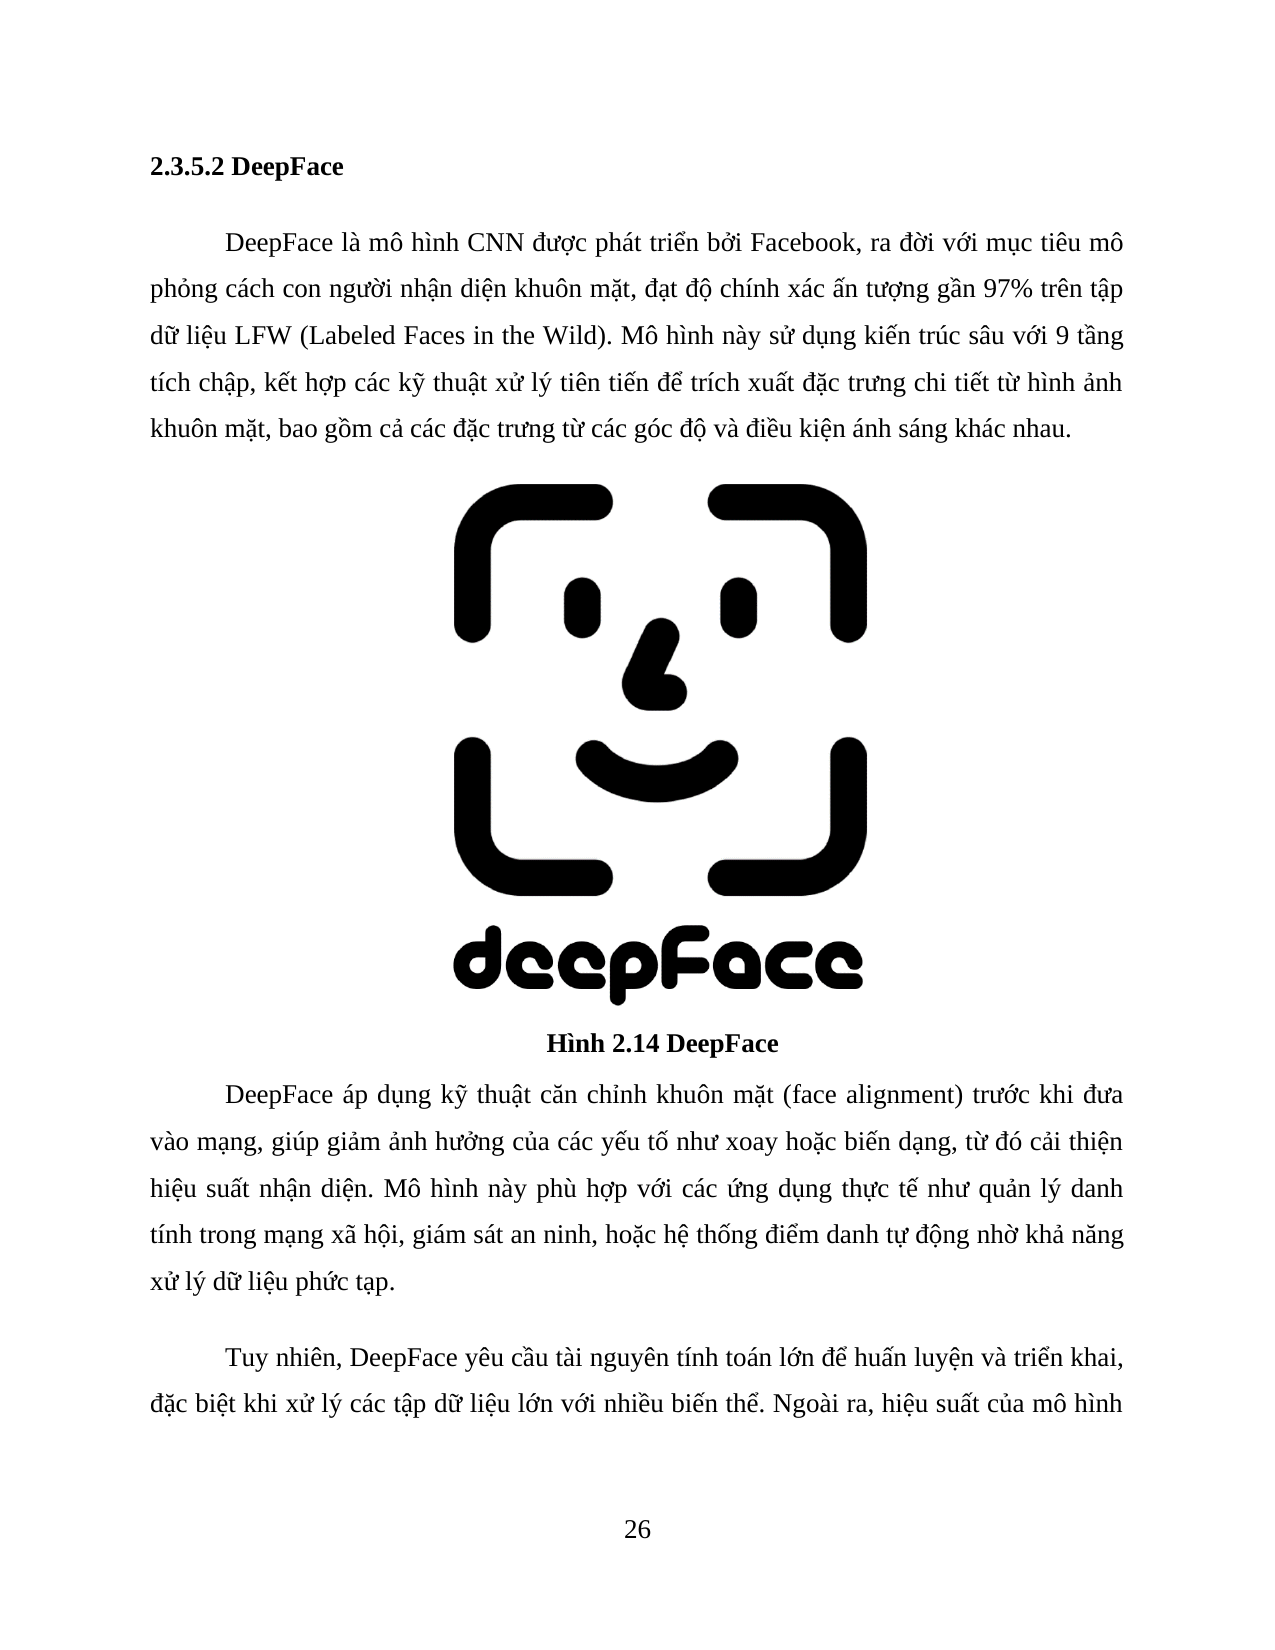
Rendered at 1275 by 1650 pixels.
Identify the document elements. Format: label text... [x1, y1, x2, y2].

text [150, 1341, 1125, 1419]
picture [432, 467, 893, 1019]
subtitle DeepFace [150, 150, 1125, 181]
text DeepFace là mô hình CNN được phát triển bởi Facebook, ra đời với mục tiêu mô phỏng cách con người nhận diện khuôn mặt, đạt độ chính xác ấn tượng gần 97% trên tập dữ liệu LFW (Labeled Faces in the Wild). Mô hình này sử dụng kiến trúc sâu với 9 tầng tích chập, kết hợp các kỹ thuật xử lý tiên tiến để trích xuất đặc trưng chi tiết từ hình ảnh khuôn mặt, bao gồm cả các đặc trưng từ các góc độ và điều kiện ánh sáng khác nhau. [150, 226, 1125, 444]
